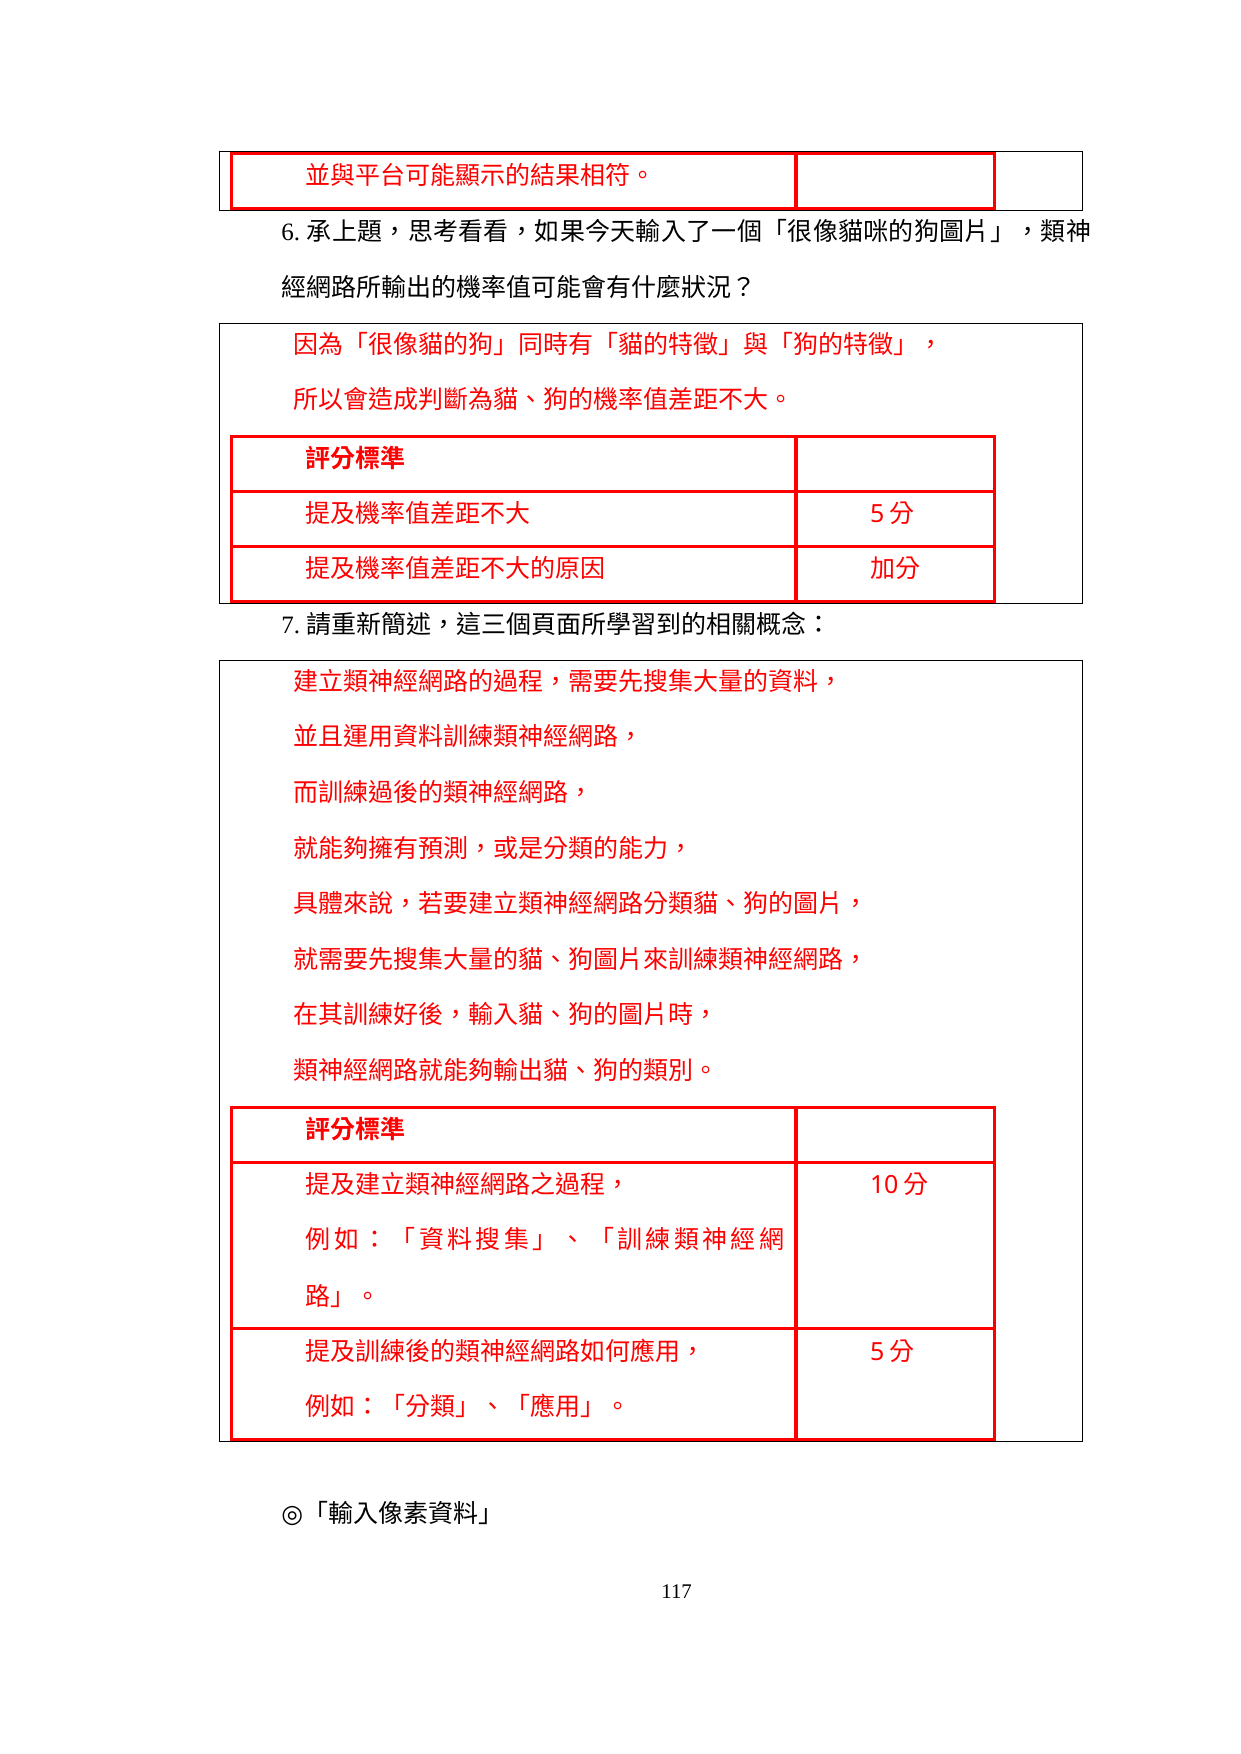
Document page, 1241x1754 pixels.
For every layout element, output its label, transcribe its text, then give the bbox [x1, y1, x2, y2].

text ◎「輸入像素資料」 [281, 1493, 1092, 1529]
table_header [220, 152, 230, 210]
table_header 建立類神經網路的過程，需要先搜集大量的資料， 並且運用資料訓練類神經網路， 而訓練過後的類神經網路， 就能夠擁有預測，或是分類的能力， 具體來說，若要建立類神經網路分類貓、狗的圖片， 就需要先搜集大量的貓、狗圖片來訓練類神經網路， 在其訓練好後，輸入貓、狗的圖片時， 類神經網路就能夠輸出貓、狗的類別。 [220, 661, 1082, 1441]
table_header [996, 152, 1082, 210]
table_header [798, 155, 993, 207]
text 6. 承上題，思考看看，如果今天輸入了一個「很像貓咪的狗圖片」，類神經網路所輸出的機率值可能會有什麼狀況？ [281, 211, 1092, 304]
table_header 因為「很像貓的狗」同時有「貓的特徵」與「狗的特徵」， 所以會造成判斷為貓、狗的機率值差距不大。 [220, 324, 1082, 603]
text 7. 請重新簡述，這三個頁面所學習到的相關概念： [281, 604, 1092, 641]
table_header [233, 155, 794, 207]
